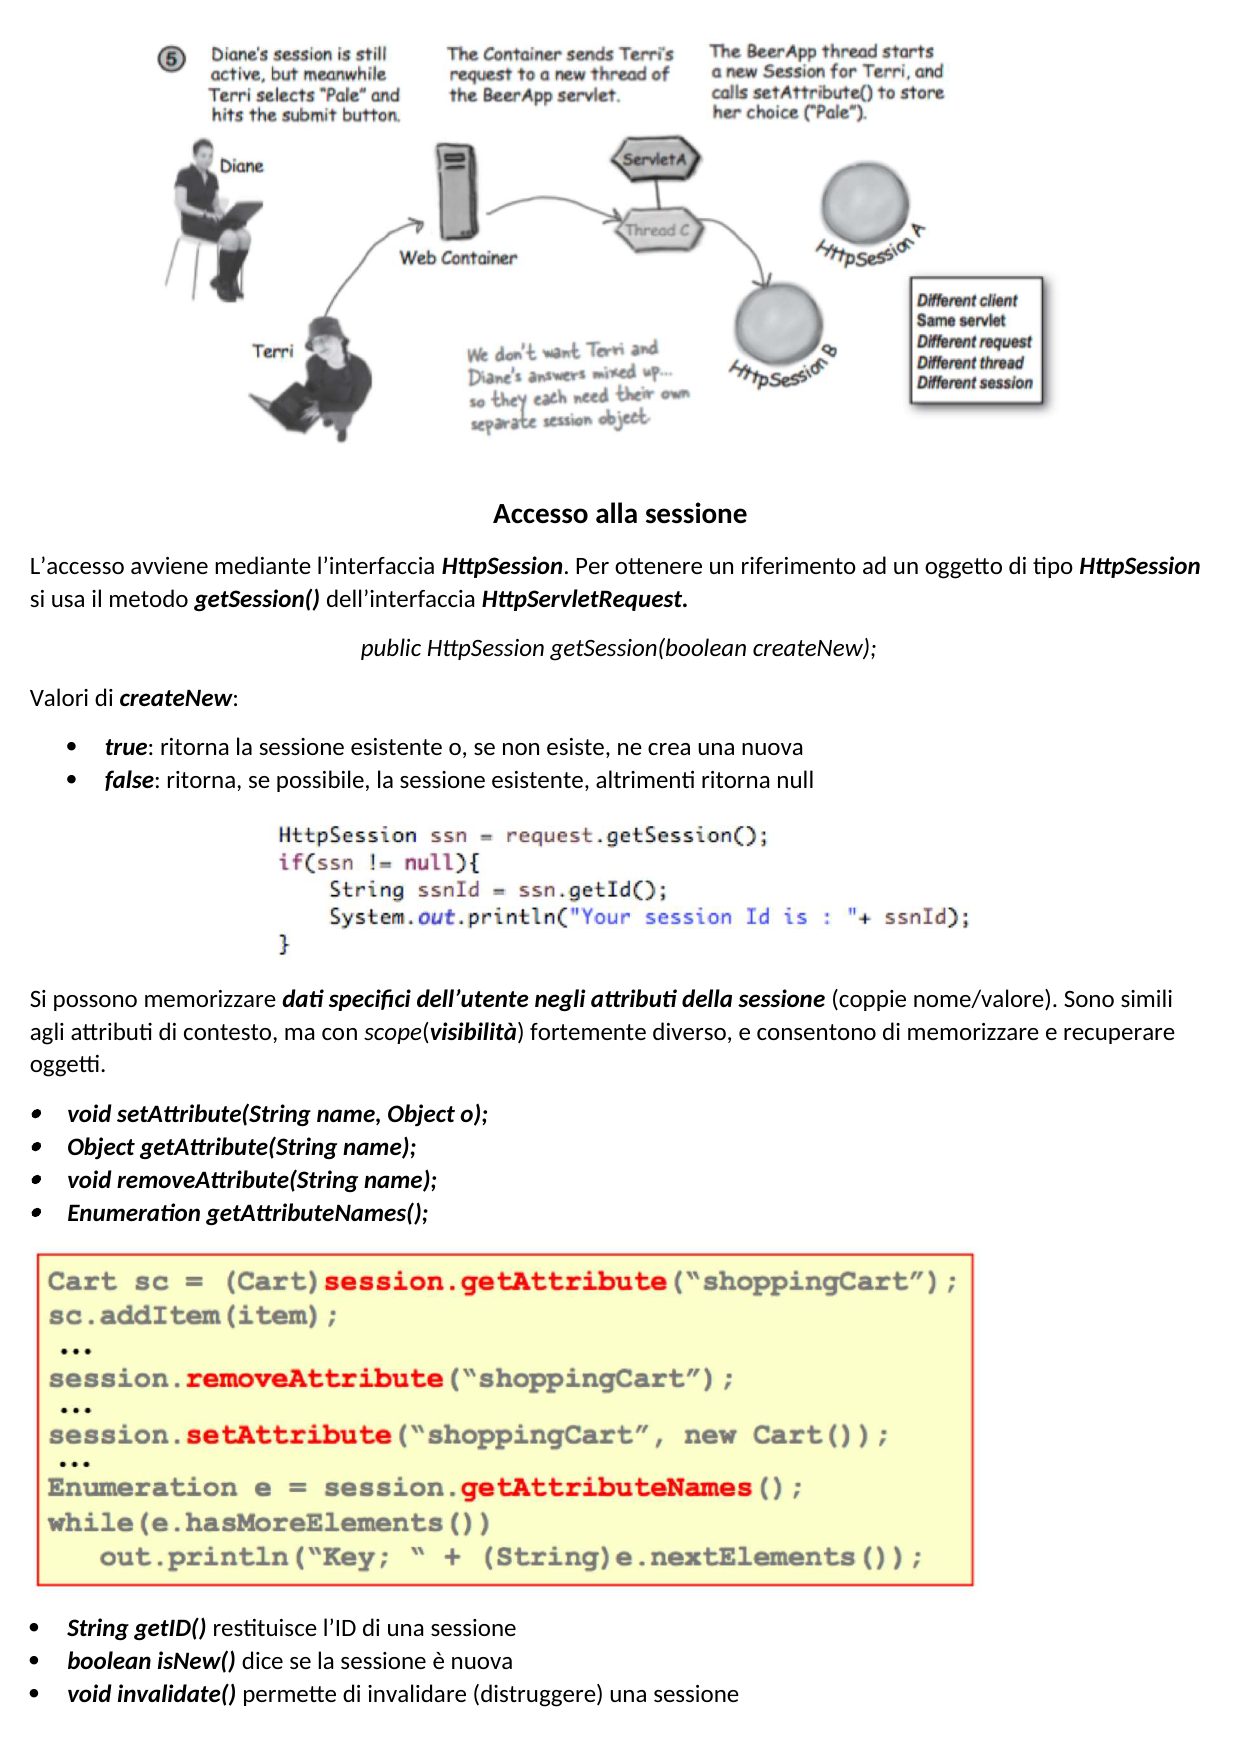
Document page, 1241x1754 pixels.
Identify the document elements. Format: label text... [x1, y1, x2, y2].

list void invalidate() permette di invalidare (distruggere) una sessione [29, 1678, 1211, 1708]
list boolean isNew() dice se la sessione è nuova [29, 1645, 1211, 1675]
text Si possono memorizzare dati specifici dell’utente negli attributi della sessione (coppie nome/valore). Sono simili agli attributi di contesto, ma con scope(visibilità) fortemente diverso, e consentono di memorizzare e recuperare oggetti. [29, 983, 1211, 1079]
text public HttpSession getSession(boolean createNew); [29, 632, 1211, 663]
list Object getAttribute(String name); [29, 1131, 1211, 1162]
list true: ritorna la sessione esistente o, se non esiste, ne crea una nuova [67, 731, 1211, 762]
list void removeAttribute(String name); [29, 1164, 1211, 1194]
text Accesso alla sessione [29, 495, 1211, 530]
text L’accesso avviene mediante l’interfaccia HttpSession. Per ottenere un riferimento ad un oggetto di tipo HttpSession si usa il metodo getSession() dell’interfaccia HttpServletRequest. [29, 550, 1211, 613]
list false: ritorna, se possibile, la sessione esistente, altrimenti ritorna null [67, 764, 1211, 795]
text Valori di createNew: [29, 682, 1211, 712]
list String getID() restituisce l’ID di una sessione [29, 1612, 1211, 1642]
list void setAttribute(String name, Object o); [29, 1098, 1211, 1129]
list Enumeration getAttributeNames(); [29, 1197, 1211, 1227]
